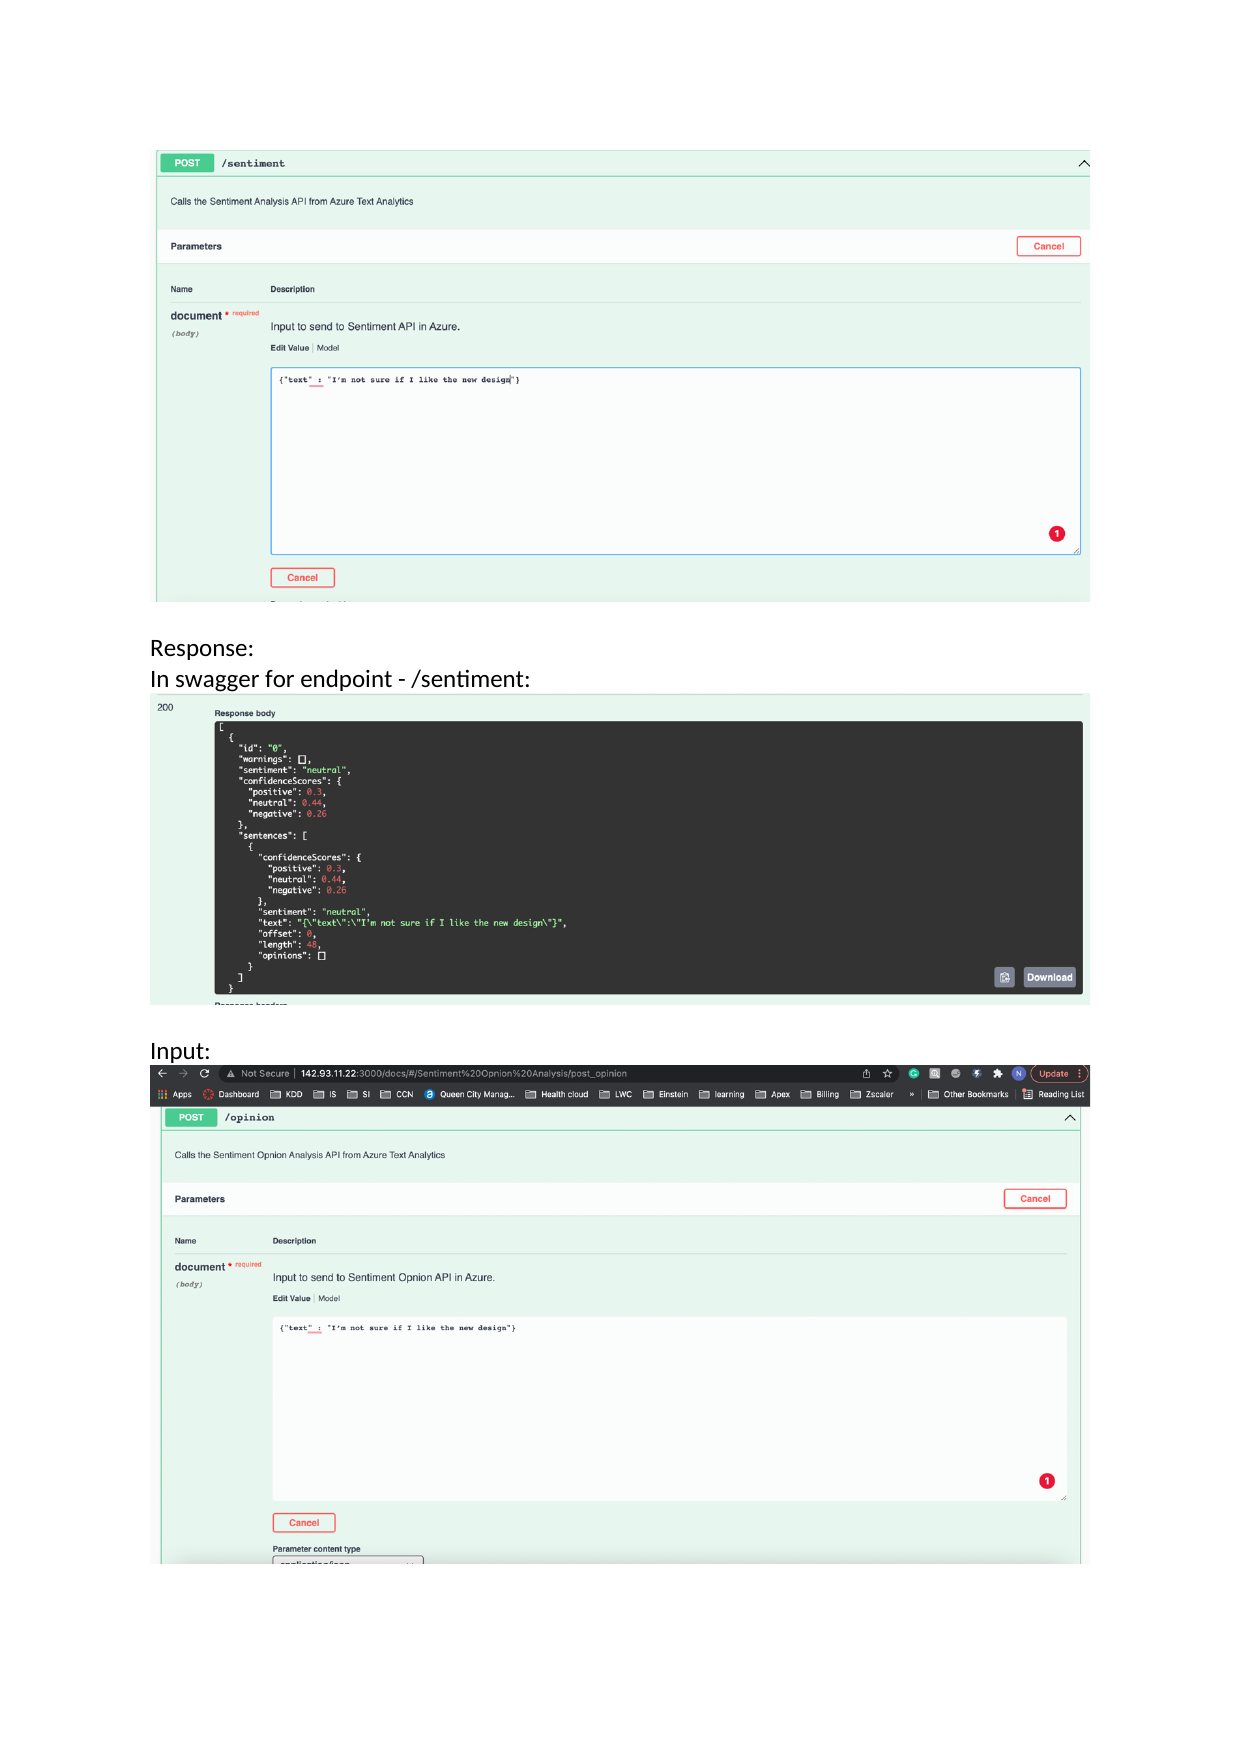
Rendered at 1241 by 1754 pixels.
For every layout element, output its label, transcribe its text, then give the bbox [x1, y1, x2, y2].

text Response: [150, 632, 1090, 663]
picture [150, 693, 1091, 1005]
text In swagger for endpoint - /sentiment: [150, 663, 1090, 693]
picture [150, 150, 1091, 602]
picture [150, 1065, 1091, 1564]
text Input: [150, 1035, 1090, 1065]
